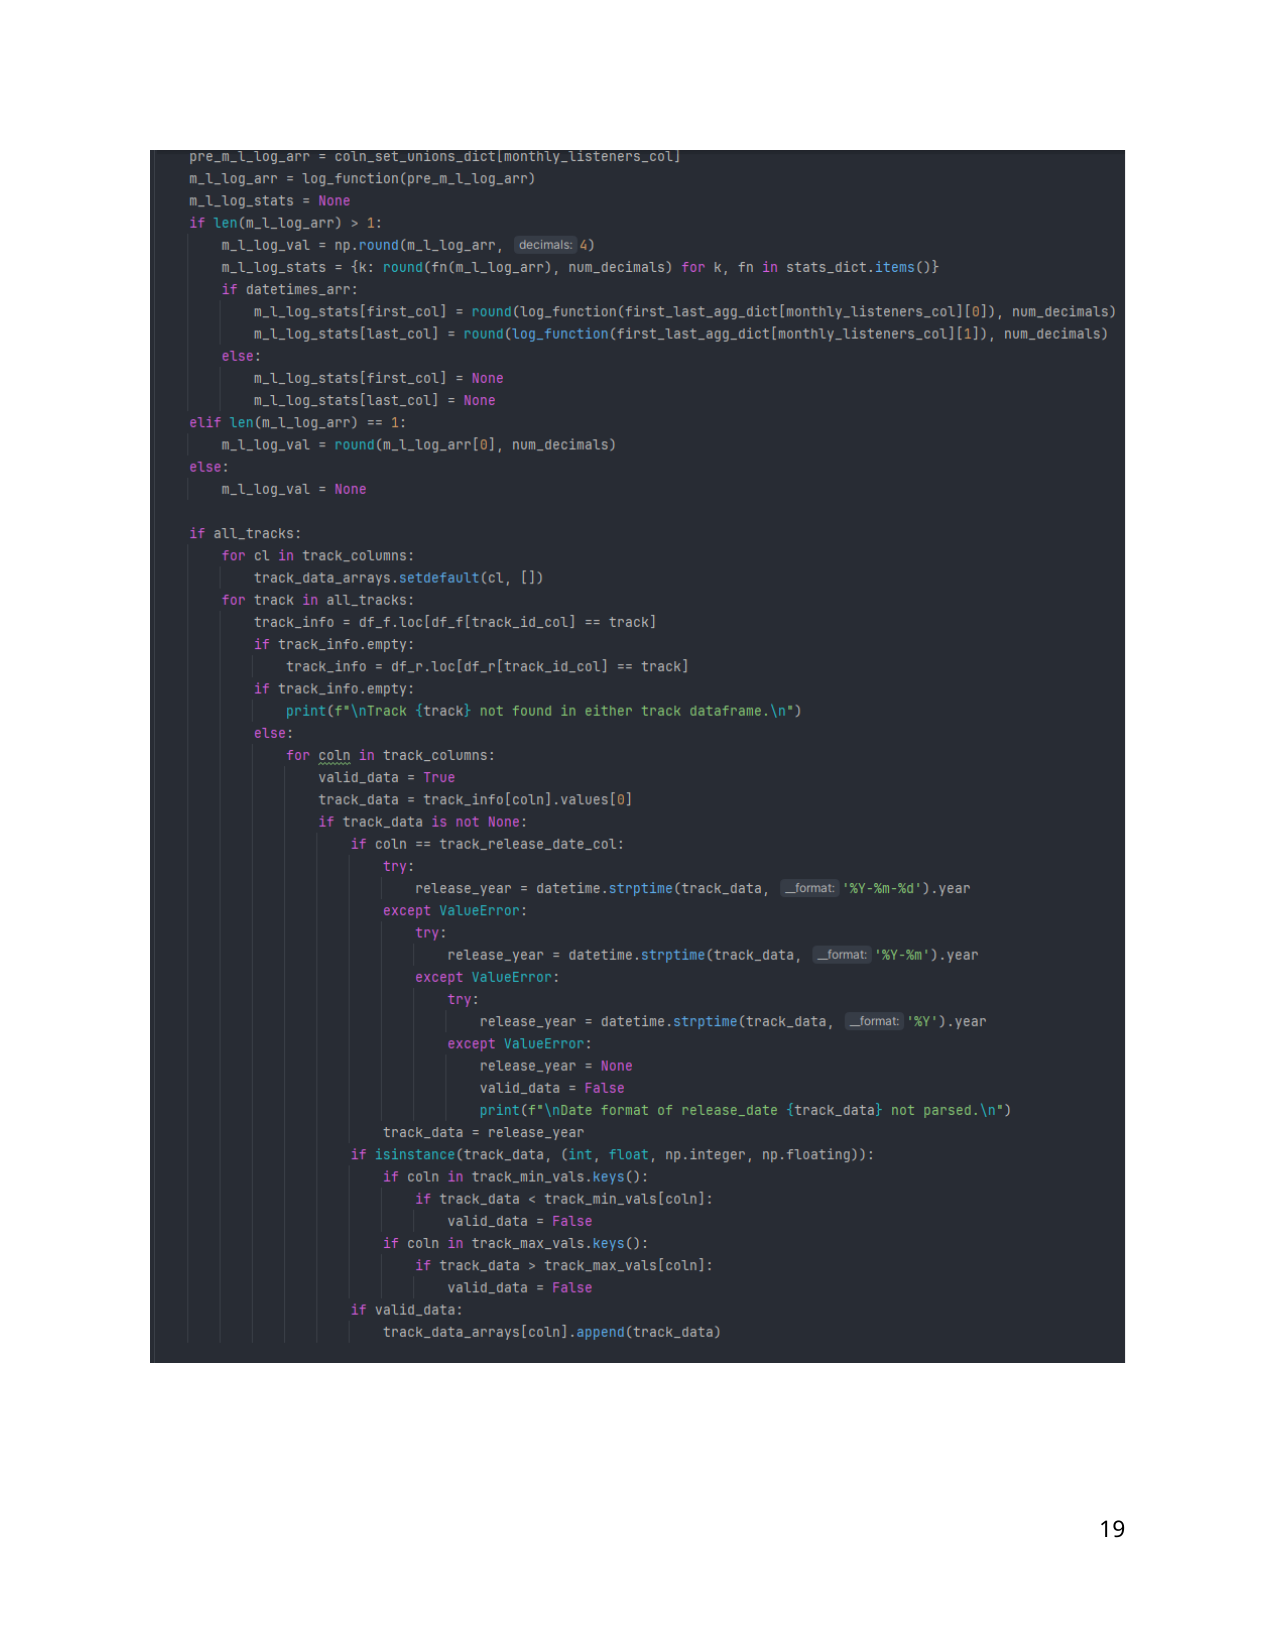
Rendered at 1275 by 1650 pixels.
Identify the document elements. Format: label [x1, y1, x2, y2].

picture [150, 150, 1125, 1363]
